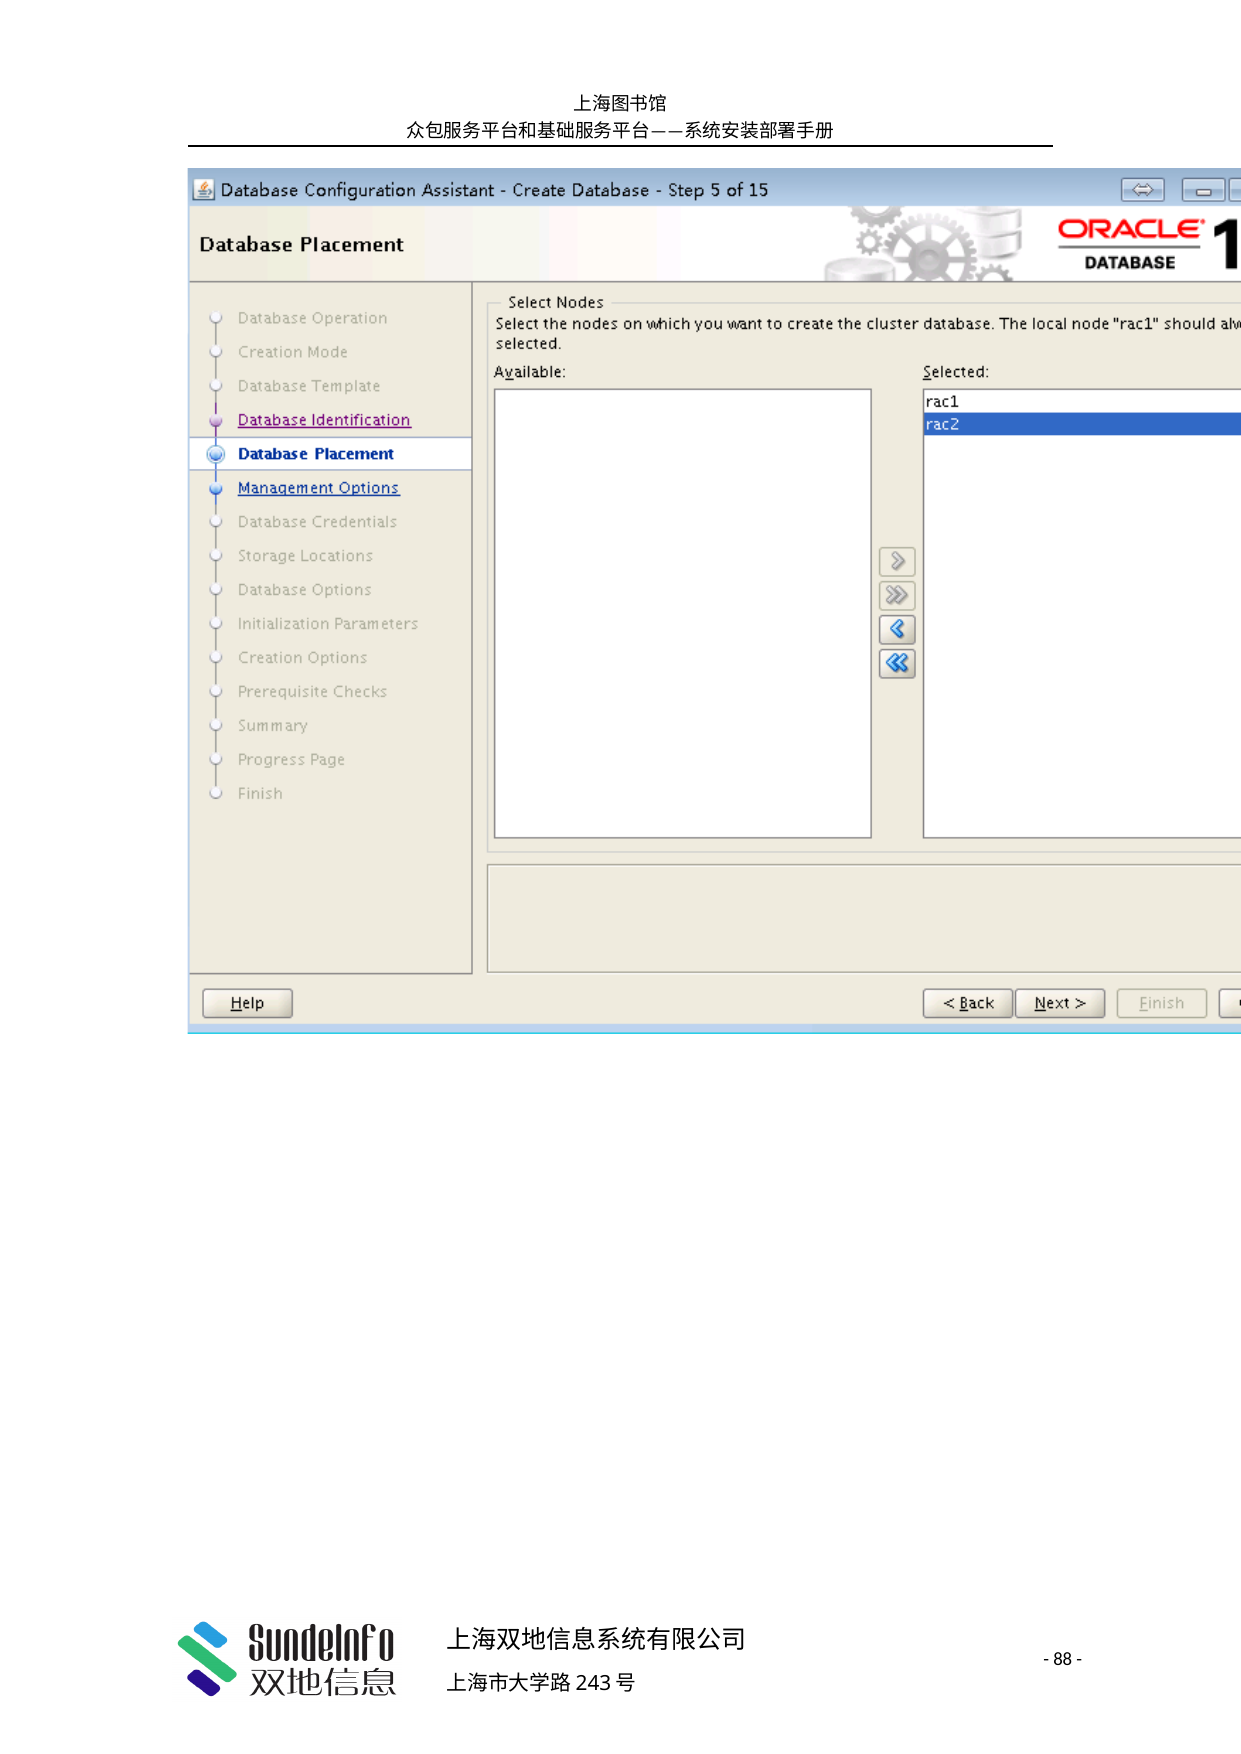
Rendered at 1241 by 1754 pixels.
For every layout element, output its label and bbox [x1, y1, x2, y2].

picture [187, 168, 1241, 1034]
picture [172, 1615, 403, 1702]
